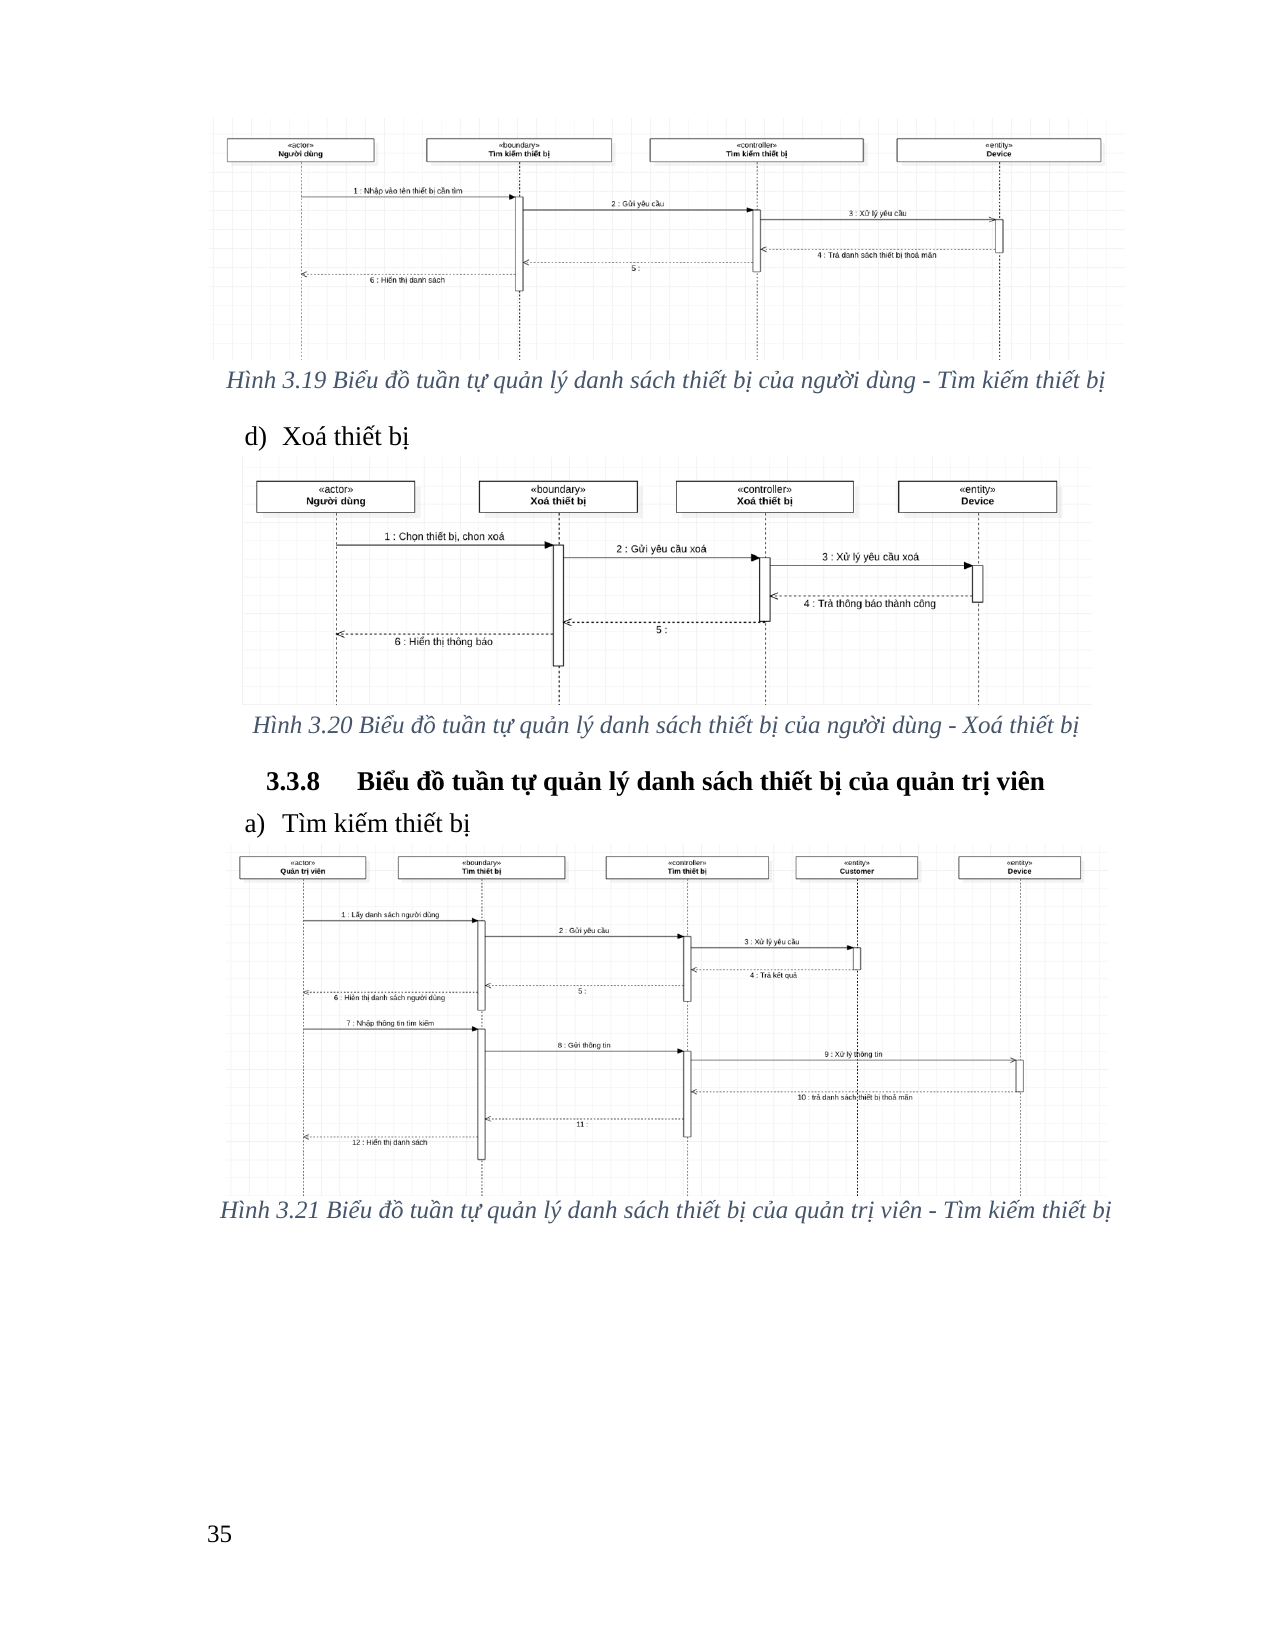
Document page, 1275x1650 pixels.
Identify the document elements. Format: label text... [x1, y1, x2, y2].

picture [242, 457, 1092, 705]
subtitle Biểu đồ tuần tự quản lý danh sách thiết bị của quản trị viên [266, 765, 1127, 797]
picture [209, 118, 1125, 360]
picture [226, 844, 1108, 1196]
subtitle Xoá thiết bị [244, 420, 1127, 451]
subtitle Tìm kiếm thiết bị [244, 807, 1127, 838]
